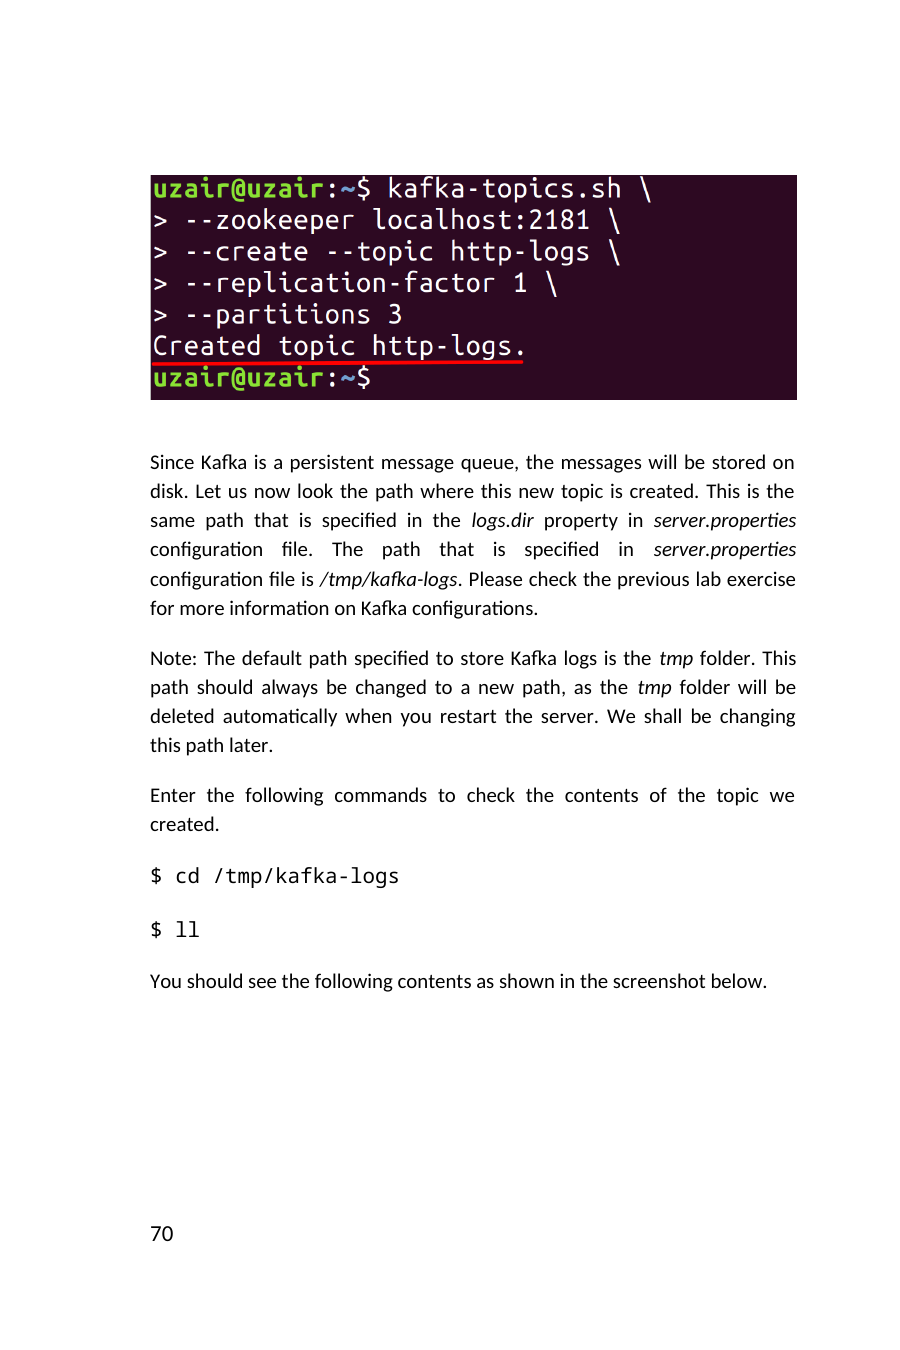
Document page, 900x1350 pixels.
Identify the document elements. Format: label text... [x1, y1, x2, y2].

text Note: The default path specified to store Kafka logs is the tmp folder. This path should always be changed to a new path, as the tmp folder will be deleted automatically when you restart the server. We shall be changing this path later. [150, 645, 796, 758]
text You should see the following contents as shown in the screenshot below. [150, 968, 796, 994]
text Enter the following commands to check the contents of the topic we created. [150, 782, 796, 837]
text $ ll [150, 915, 796, 943]
text Since Kafka is a persistent message queue, the messages will be stored on disk. Let us now look the path where this new topic is created. This is the same path that is specified in the logs.dir property in server.properties configuration file. The path that is specified in server.properties configuration file is /tmp/kafka-logs. Please check the previous lab exercise for more information on Kafka configurations. [150, 449, 796, 620]
picture [150, 175, 797, 400]
text $ cd /tmp/kafka-logs [150, 862, 796, 890]
